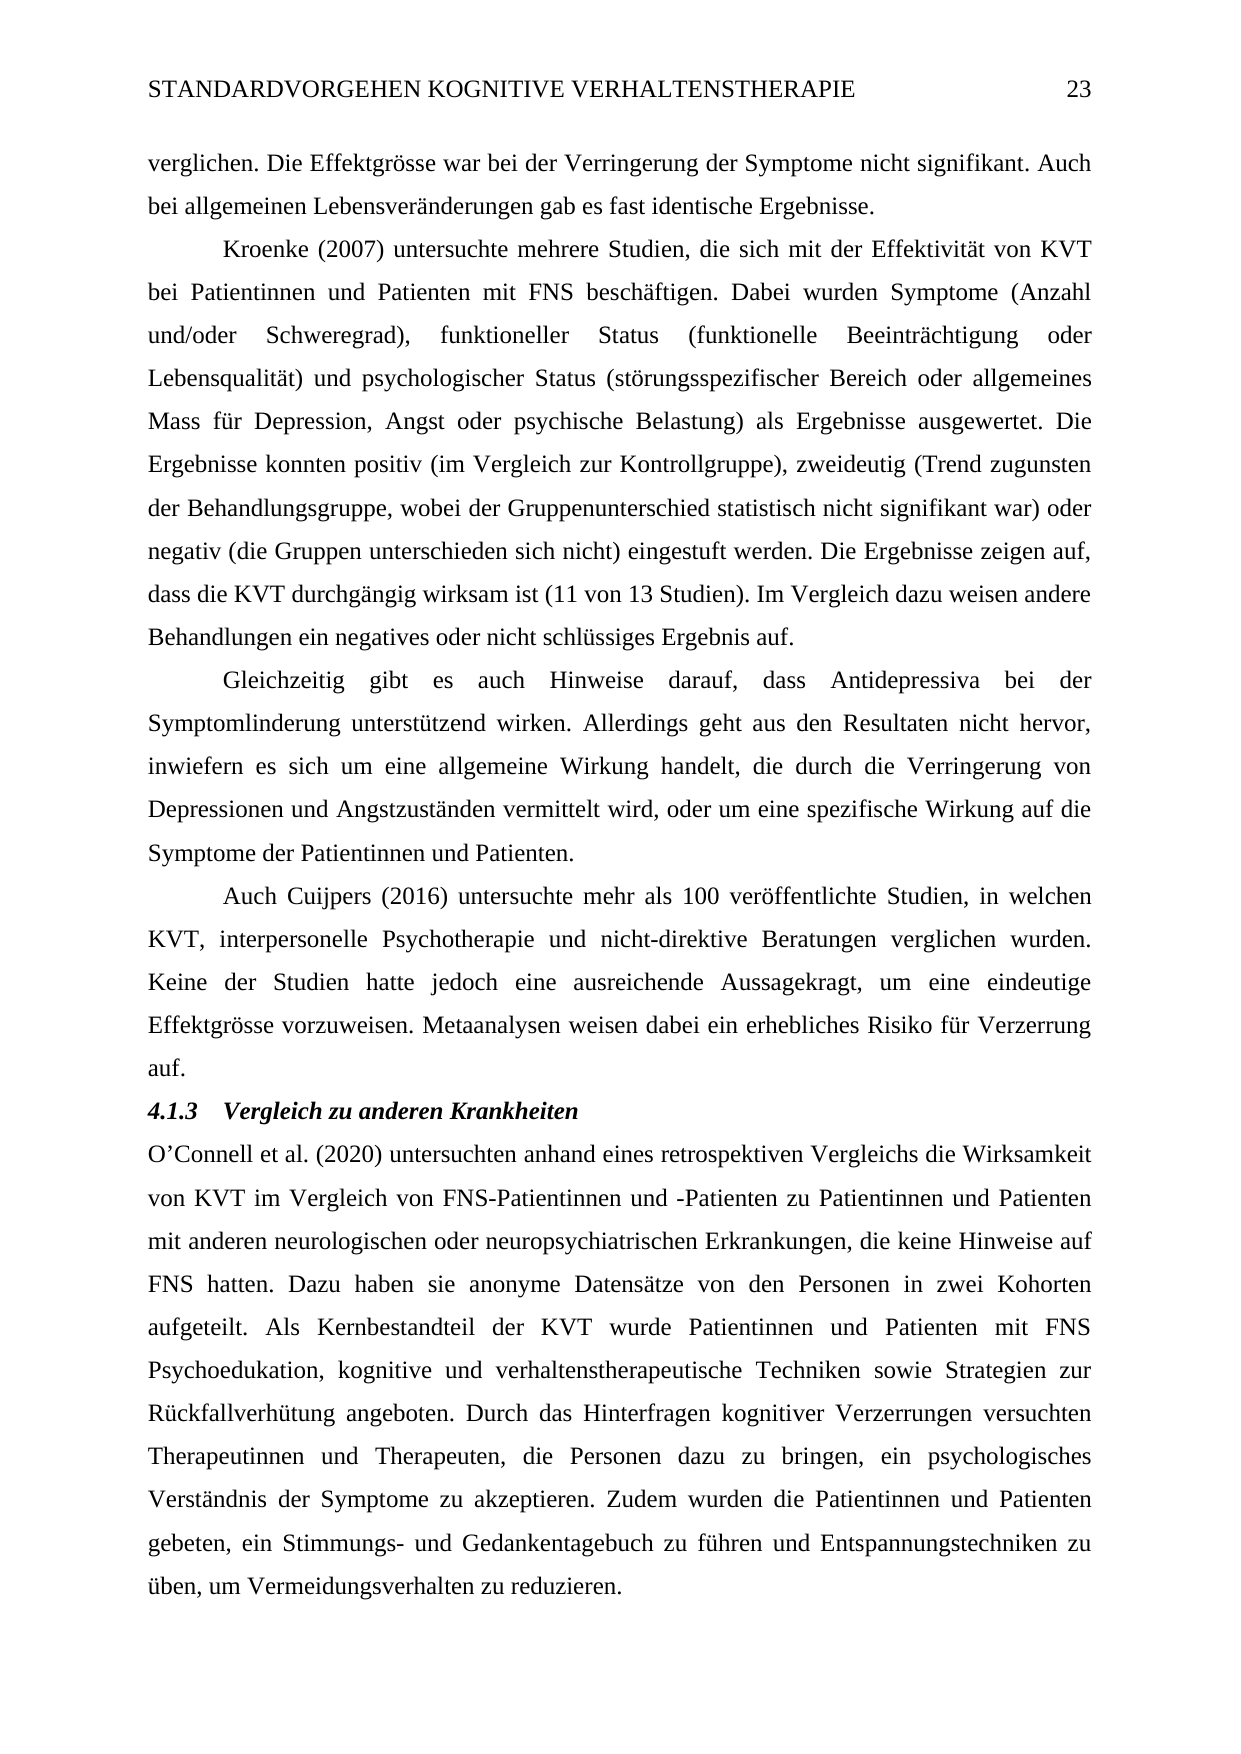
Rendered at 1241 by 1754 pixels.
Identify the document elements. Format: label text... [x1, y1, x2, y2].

text Gleichzeitig gibt es auch Hinweise darauf, dass Antidepressiva bei der Symptomlinderung unterstützend wirken. Allerdings geht aus den Resultaten nicht hervor, inwiefern es sich um eine allgemeine Wirkung handelt, die durch die Verringerung von Depressionen und Angstzuständen vermittelt wird, oder um eine spezifische Wirkung auf die Symptome der Patientinnen und Patienten. [148, 665, 1092, 866]
text O’Connell et al. (2020) untersuchten anhand eines retrospektiven Vergleichs die Wirksamkeit von KVT im Vergleich von FNS-Patientinnen und -Patienten zu Patientinnen und Patienten mit anderen neurologischen oder neuropsychiatrischen Erkrankungen, die keine Hinweise auf FNS hatten. Dazu haben sie anonyme Datensätze von den Personen in zwei Kohorten aufgeteilt. Als Kernbestandteil der KVT wurde Patientinnen und Patienten mit FNS Psychoedukation, kognitive und verhaltenstherapeutische Techniken sowie Strategien zur Rückfallverhütung angeboten. Durch das Hinterfragen kognitiver Verzerrungen versuchten Therapeutinnen und Therapeuten, die Personen dazu zu bringen, ein psychologisches Verständnis der Symptome zu akzeptieren. Zudem wurden die Patientinnen und Patienten gebeten, ein Stimmungs- und Gedankentagebuch zu führen und Entspannungstechniken zu üben, um Vermeidungsverhalten zu reduzieren. [148, 1139, 1092, 1599]
subtitle Vergleich zu anderen Krankheiten [148, 1096, 1092, 1125]
text Kroenke (2007) untersuchte mehrere Studien, die sich mit der Effektivität von KVT bei Patientinnen und Patienten mit FNS beschäftigen. Dabei wurden Symptome (Anzahl und/oder Schweregrad), funktioneller Status (funktionelle Beeinträchtigung oder Lebensqualität) und psychologischer Status (störungsspezifischer Bereich oder allgemeines Mass für Depression, Angst oder psychische Belastung) als Ergebnisse ausgewertet. Die Ergebnisse konnten positiv (im Vergleich zur Kontrollgruppe), zweideutig (Trend zugunsten der Behandlungsgruppe, wobei der Gruppenunterschied statistisch nicht signifikant war) oder negativ (die Gruppen unterschieden sich nicht) eingestuft werden. Die Ergebnisse zeigen auf, dass die KVT durchgängig wirksam ist (11 von 13 Studien). Im Vergleich dazu weisen andere Behandlungen ein negatives oder nicht schlüssiges Ergebnis auf. [148, 234, 1092, 651]
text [148, 148, 1092, 219]
text Auch Cuijpers (2016) untersuchte mehr als 100 veröffentlichte Studien, in welchen KVT, interpersonelle Psychotherapie und nicht-direktive Beratungen verglichen wurden. Keine der Studien hatte jedoch eine ausreichende Aussagekragt, um eine eindeutige Effektgrösse vorzuweisen. Metaanalysen weisen dabei ein erhebliches Risiko für Verzerrung auf. [148, 881, 1092, 1082]
